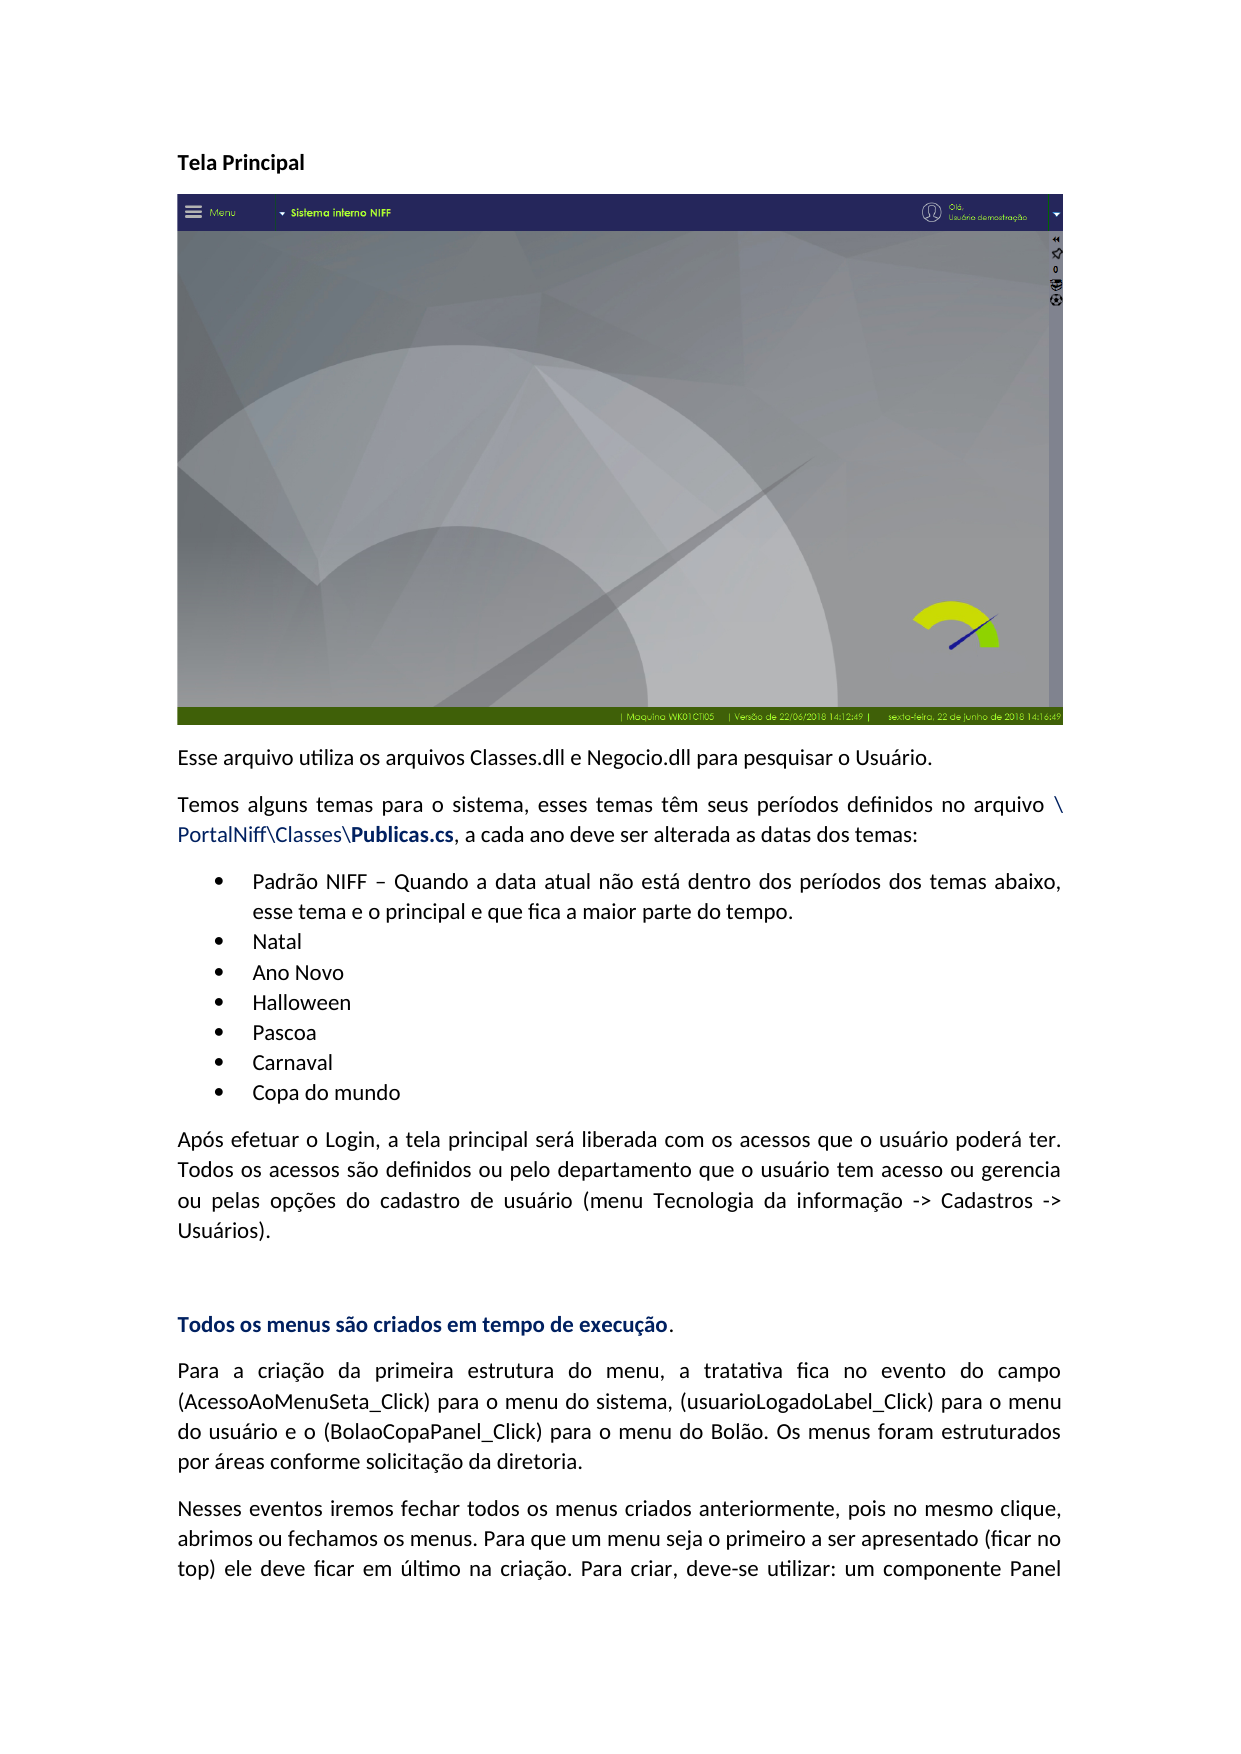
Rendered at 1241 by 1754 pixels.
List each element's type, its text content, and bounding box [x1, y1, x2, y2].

picture [177, 194, 1063, 725]
list Carnaval [215, 1048, 1063, 1076]
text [177, 1494, 1063, 1583]
list Ano Novo [215, 958, 1063, 986]
list Pascoa [215, 1018, 1063, 1046]
text Tela Principal [177, 148, 1063, 176]
text Para a criação da primeira estrutura do menu, a tratativa fica no evento do campo (AcessoAoMenuSeta_Click) para o menu do sistema, (usuarioLogadoLabel_Click) para o menu do usuário e o (BolaoCopaPanel_Click) para o menu do Bolão. Os menus foram estruturados por áreas conforme solicitação da diretoria. [177, 1357, 1063, 1475]
list Copa do mundo [215, 1078, 1063, 1107]
text Após efetuar o Login, a tela principal será liberada com os acessos que o usuário poderá ter. Todos os acessos são definidos ou pelo departamento que o usuário tem acesso ou gerencia ou pelas opções do cadastro de usuário (menu Tecnologia da informação -> Cadastros -> Usuários). [177, 1125, 1063, 1244]
text Esse arquivo utiliza os arquivos Classes.dll e Negocio.dll para pesquisar o Usuário. [177, 743, 1063, 771]
text Todos os menus são criados em tempo de execução. [177, 1310, 1063, 1338]
list Halloween [215, 988, 1063, 1016]
text Temos alguns temas para o sistema, esses temas têm seus períodos definidos no arquivo \PortalNiff\Classes\Publicas.cs, a cada ano deve ser alterada as datas dos temas: [177, 790, 1063, 848]
list Natal [215, 927, 1063, 956]
list Padrão NIFF – Quando a data atual não está dentro dos períodos dos temas abaixo, esse tema e o principal e que fica a maior parte do tempo. [215, 867, 1063, 925]
